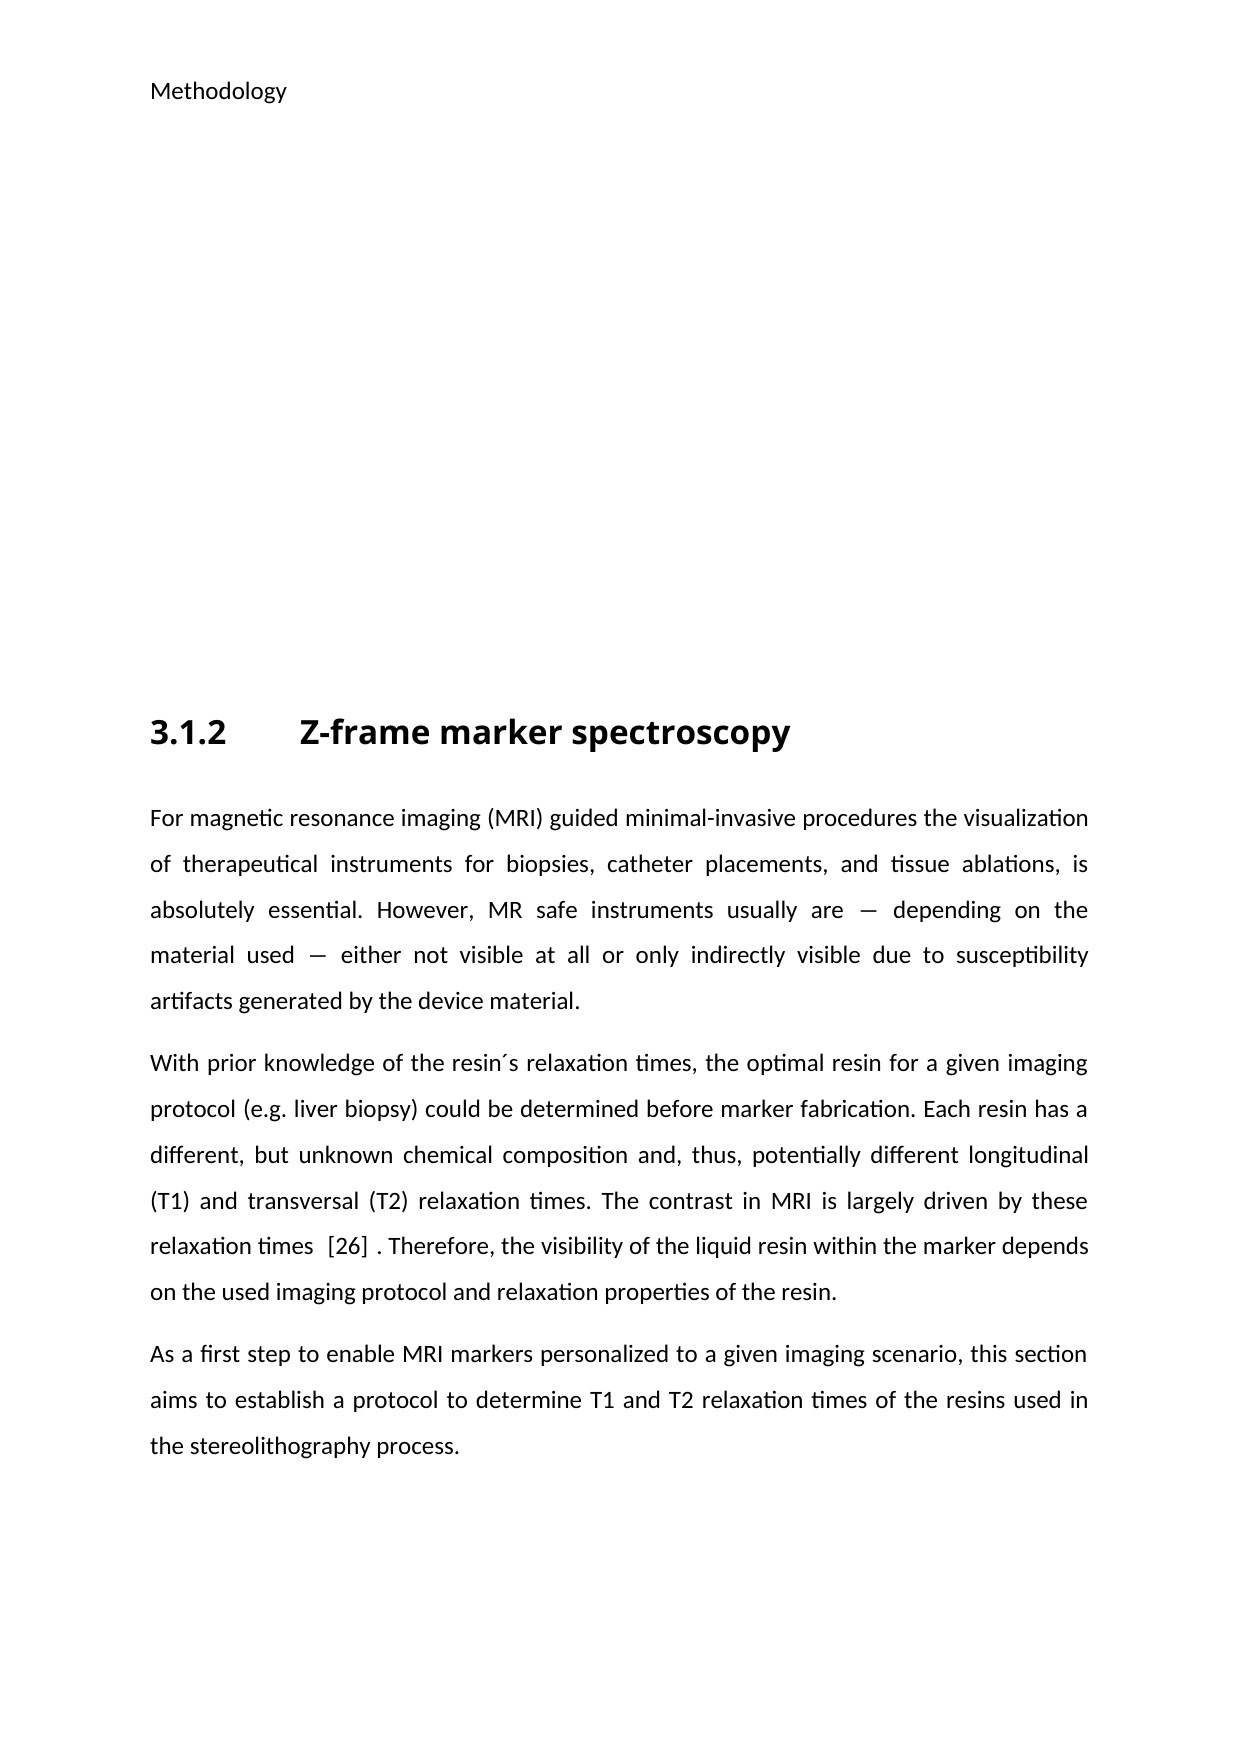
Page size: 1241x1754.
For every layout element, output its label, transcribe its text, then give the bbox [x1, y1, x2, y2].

text For magnetic resonance imaging (MRI) guided minimal-invasive procedures the visualization of therapeutical instruments for biopsies, catheter placements, and tissue ablations, is absolutely essential. However, MR safe instruments usually are ― depending on the material used ― either not visible at all or only indirectly visible due to susceptibility artifacts generated by the device material. [150, 802, 1090, 1016]
text As a first step to enable MRI markers personalized to a given imaging scenario, this section aims to establish a protocol to determine T1 and T2 relaxation times of the resins used in the stereolithography process. [150, 1339, 1090, 1461]
text With prior knowledge of the resin´s relaxation times, the optimal resin for a given imaging protocol (e.g. liver biopsy) could be determined before marker fabrication. Each resin has a different, but unknown chemical composition and, thus, potentially different longitudinal (T1) and transversal (T2) relaxation times. The contrast in MRI is largely driven by these relaxation times . Therefore, the visibility of the liquid resin within the marker depends on the used imaging protocol and relaxation properties of the resin. [150, 1048, 1090, 1307]
subtitle Z-frame marker spectroscopy [150, 709, 1090, 754]
